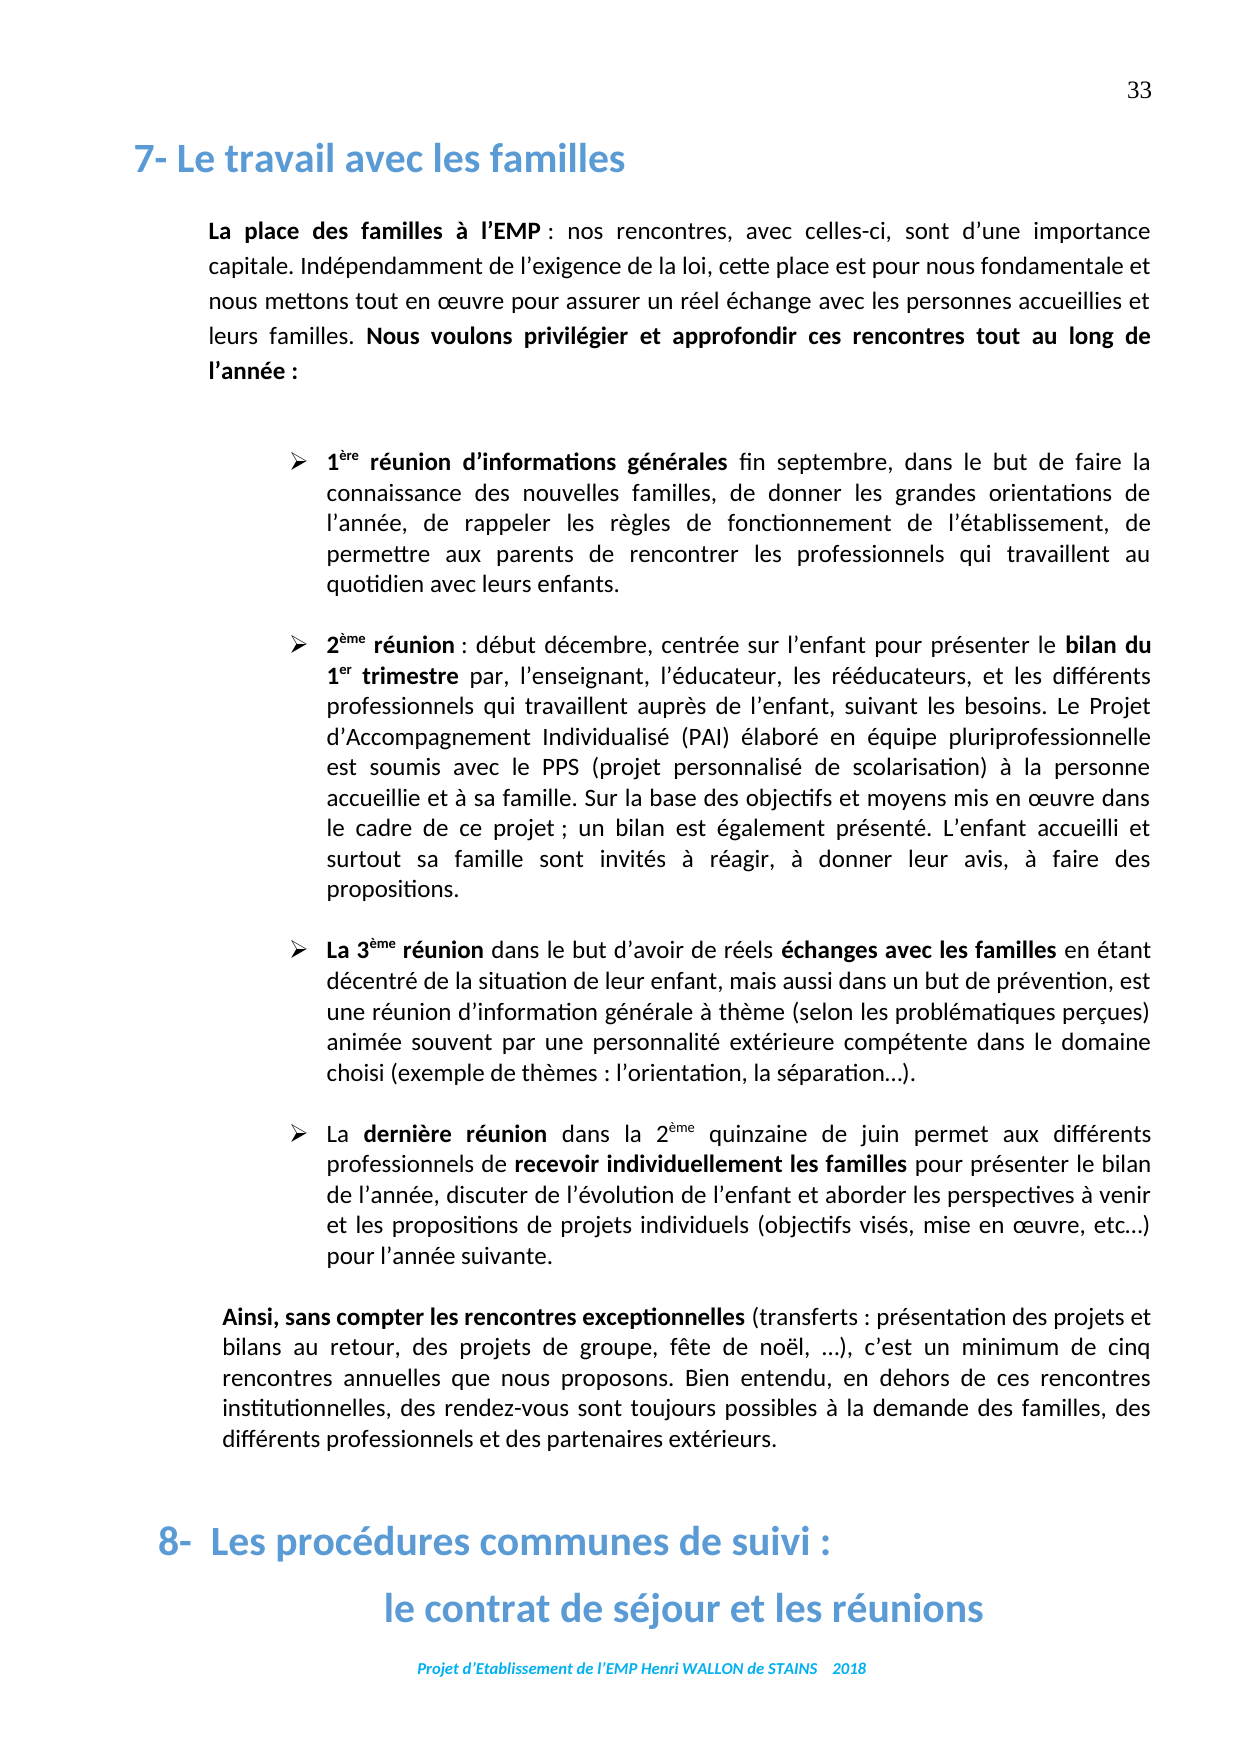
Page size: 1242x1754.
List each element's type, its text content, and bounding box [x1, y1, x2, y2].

text le contrat de séjour et les réunions [233, 1574, 1152, 1631]
text La place des familles à l’EMP : nos rencontres, avec celles-ci, sont d’une importance capitale. Indépendamment de l’exigence de la loi, cette place est pour nous fondamentale et nous mettons tout en œuvre pour assurer un réel échange avec les personnes accueillies et leurs familles. Nous voulons privilégier et approfondir ces rencontres tout au long de l’année : [208, 216, 1152, 386]
list La 3ème réunion dans le but d’avoir de réels échanges avec les familles en étant décentré de la situation de leur enfant, mais aussi dans un but de prévention, est une réunion d’information générale à thème (selon les problématiques perçues) animée souvent par une personnalité extérieure compétente dans le domaine choisi (exemple de thèmes : l’orientation, la séparation…). [289, 935, 1152, 1087]
list 1ère réunion d’informations générales fin septembre, dans le but de faire la connaissance des nouvelles familles, de donner les grandes orientations de l’année, de rappeler les règles de fonctionnement de l’établissement, de permettre aux parents de rencontrer les professionnels qui travaillent au quotidien avec leurs enfants. [289, 446, 1152, 599]
text 7- Le travail avec les familles [133, 132, 1152, 183]
list 2ème réunion : début décembre, centrée sur l’enfant pour présenter le bilan du 1er trimestre par, l’enseignant, l’éducateur, les rééducateurs, et les différents professionnels qui travaillent auprès de l’enfant, suivant les besoins. Le Projet d’Accompagnement Individualisé (PAI) élaboré en équipe pluriprofessionnelle est soumis avec le PPS (projet personnalisé de scolarisation) à la personne accueillie et à sa famille. Sur la base des objectifs et moyens mis en œuvre dans le cadre de ce projet ; un bilan est également présenté. L’enfant accueilli et surtout sa famille sont invités à réagir, à donner leur avis, à faire des propositions. [289, 629, 1152, 904]
list La dernière réunion dans la 2ème quinzaine de juin permet aux différents professionnels de recevoir individuellement les familles pour présenter le bilan de l’année, discuter de l’évolution de l’enfant et aborder les perspectives à venir et les propositions de projets individuels (objectifs visés, mise en œuvre, etc…) pour l’année suivante. [289, 1118, 1152, 1270]
text Ainsi, sans compter les rencontres exceptionnelles (transferts : présentation des projets et bilans au retour, des projets de groupe, fête de noël, …), c’est un minimum de cinq rencontres annuelles que nous proposons. Bien entendu, en dehors de ces rencontres institutionnelles, des rendez-vous sont toujours possibles à la demande des familles, des différents professionnels et des partenaires extérieurs. [222, 1301, 1152, 1453]
text 8- Les procédures communes de suivi : [158, 1514, 1004, 1565]
